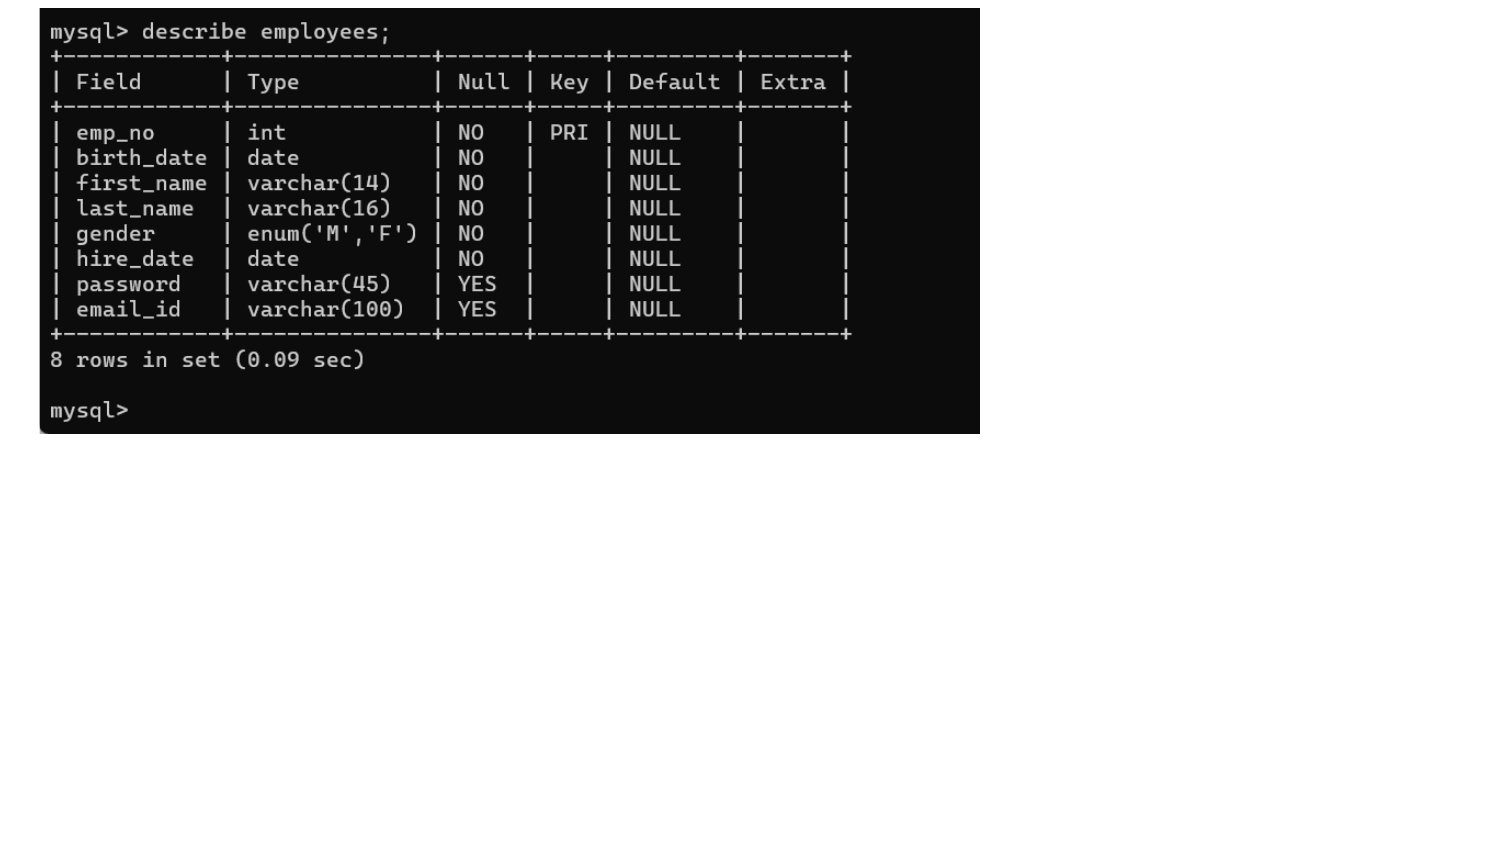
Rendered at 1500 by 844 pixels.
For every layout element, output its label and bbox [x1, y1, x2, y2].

picture [39, 8, 980, 434]
